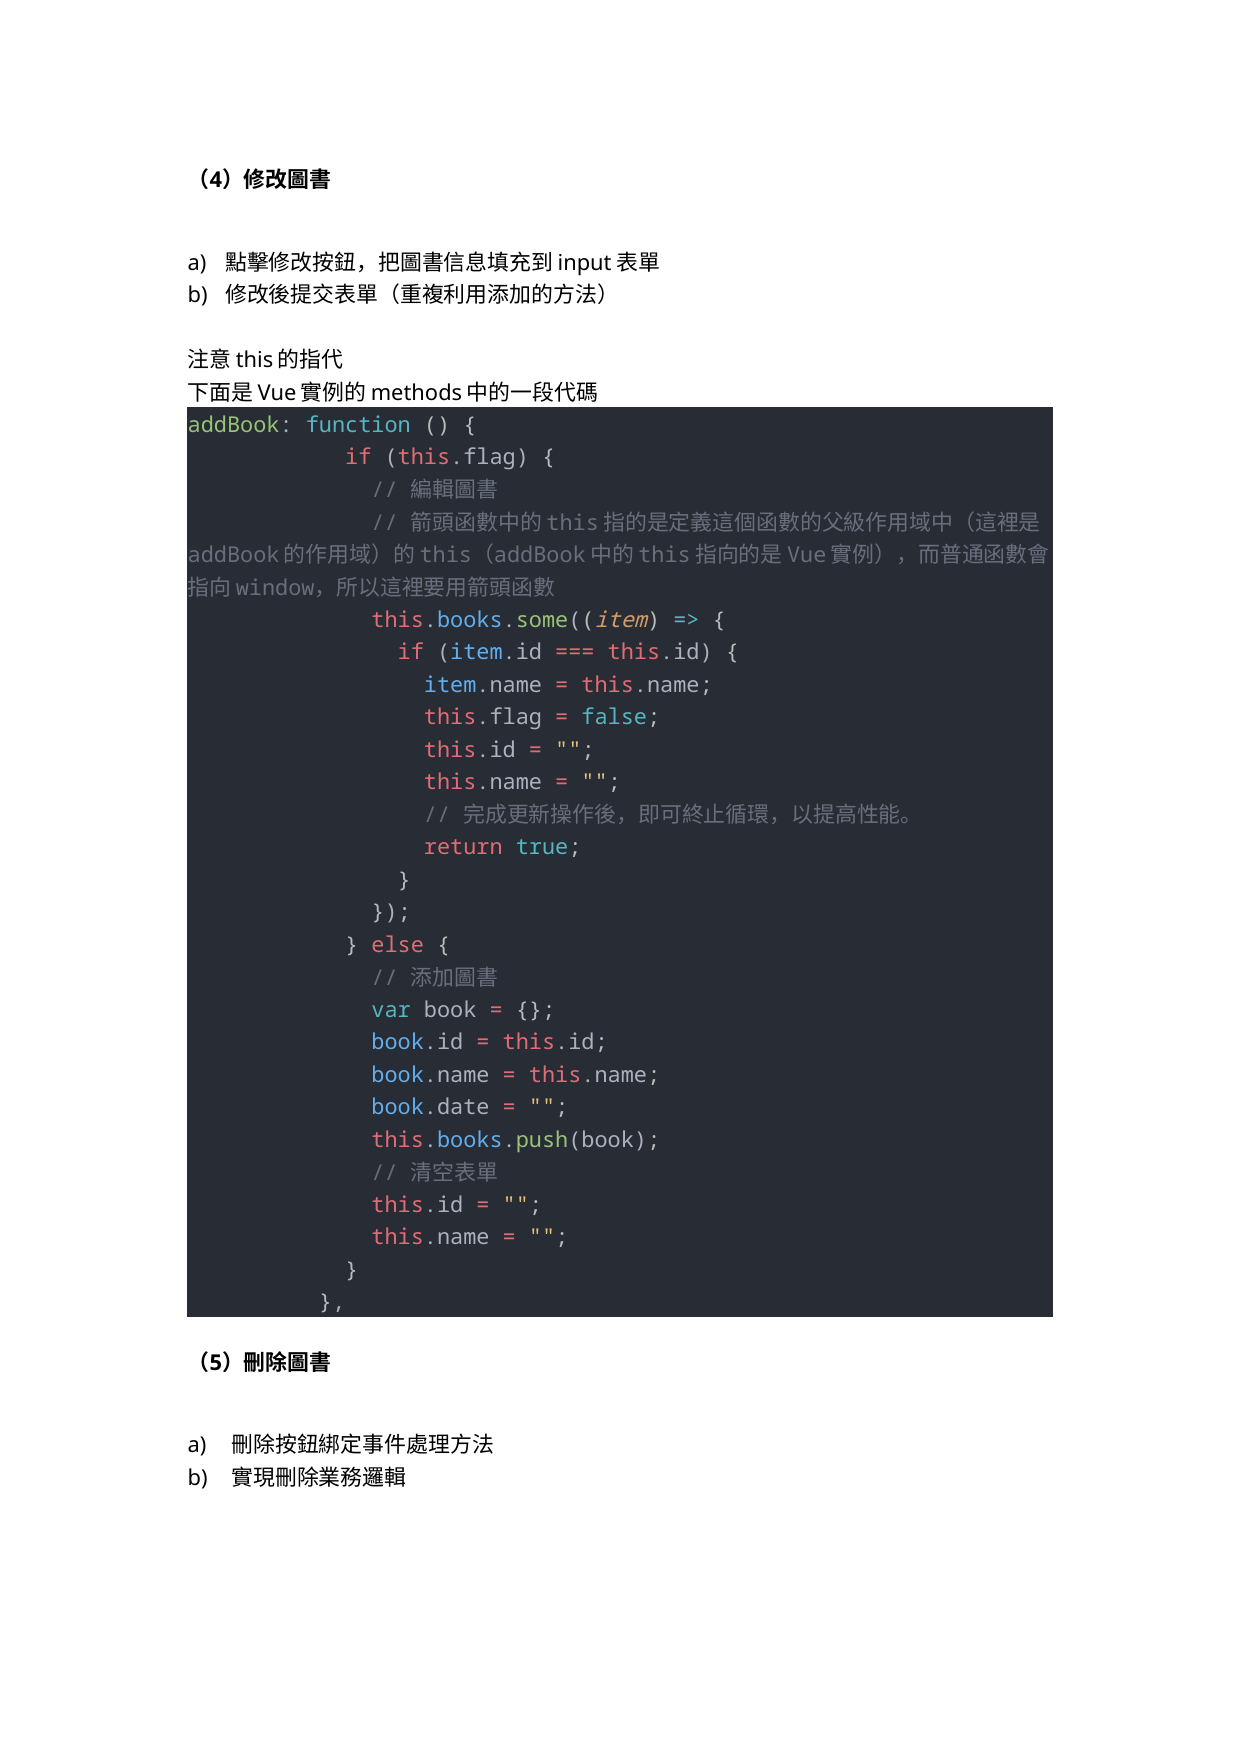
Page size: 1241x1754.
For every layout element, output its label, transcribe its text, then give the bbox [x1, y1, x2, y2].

text book.name = this.name; [187, 1057, 1053, 1090]
text 下面是Vue實例的methods中的一段代碼 [187, 375, 1053, 407]
text 注意this的指代 [187, 342, 1053, 375]
text var book = {}; [187, 992, 1053, 1025]
text } [187, 1252, 1053, 1285]
text // 箭頭函數中的this指的是定義這個函數的父級作用域中（這裡是addBook的作用域）的this（addBook中的this指向的是Vue實例），而普通函數會指向window，所以這裡要用箭頭函數 [187, 505, 1053, 602]
subtitle （5）刪除圖書 [187, 1344, 1053, 1377]
text if (this.flag) { [187, 440, 1053, 472]
text return true; [187, 830, 1053, 862]
list 點擊修改按鈕，把圖書信息填充到input表單 [187, 245, 1053, 277]
text book.id = this.id; [187, 1025, 1053, 1057]
text this.name = ""; [187, 1220, 1053, 1252]
text if (item.id === this.id) { [187, 635, 1053, 667]
text this.books.push(book); [187, 1122, 1053, 1155]
text this.id = ""; [187, 732, 1053, 765]
text // 完成更新操作後，即可終止循環，以提高性能。 [187, 797, 1053, 830]
text this.flag = false; [187, 700, 1053, 732]
text // 添加圖書 [187, 960, 1053, 992]
list 修改後提交表單（重複利用添加的方法） [187, 277, 1053, 310]
text addBook: function () { [187, 407, 1053, 440]
text // 清空表單 [187, 1155, 1053, 1187]
text } [187, 862, 1053, 895]
text } else { [187, 927, 1053, 960]
text }); [187, 895, 1053, 927]
text item.name = this.name; [187, 667, 1053, 700]
text this.id = ""; [187, 1187, 1053, 1220]
subtitle （4）修改圖書 [187, 162, 1053, 194]
list 實現刪除業務邏輯 [187, 1459, 1053, 1492]
list 刪除按鈕綁定事件處理方法 [187, 1427, 1053, 1459]
text book.date = ""; [187, 1090, 1053, 1122]
text this.name = ""; [187, 765, 1053, 797]
text this.books.some((item) => { [187, 602, 1053, 635]
text // 編輯圖書 [187, 472, 1053, 505]
text }, [187, 1285, 1053, 1317]
